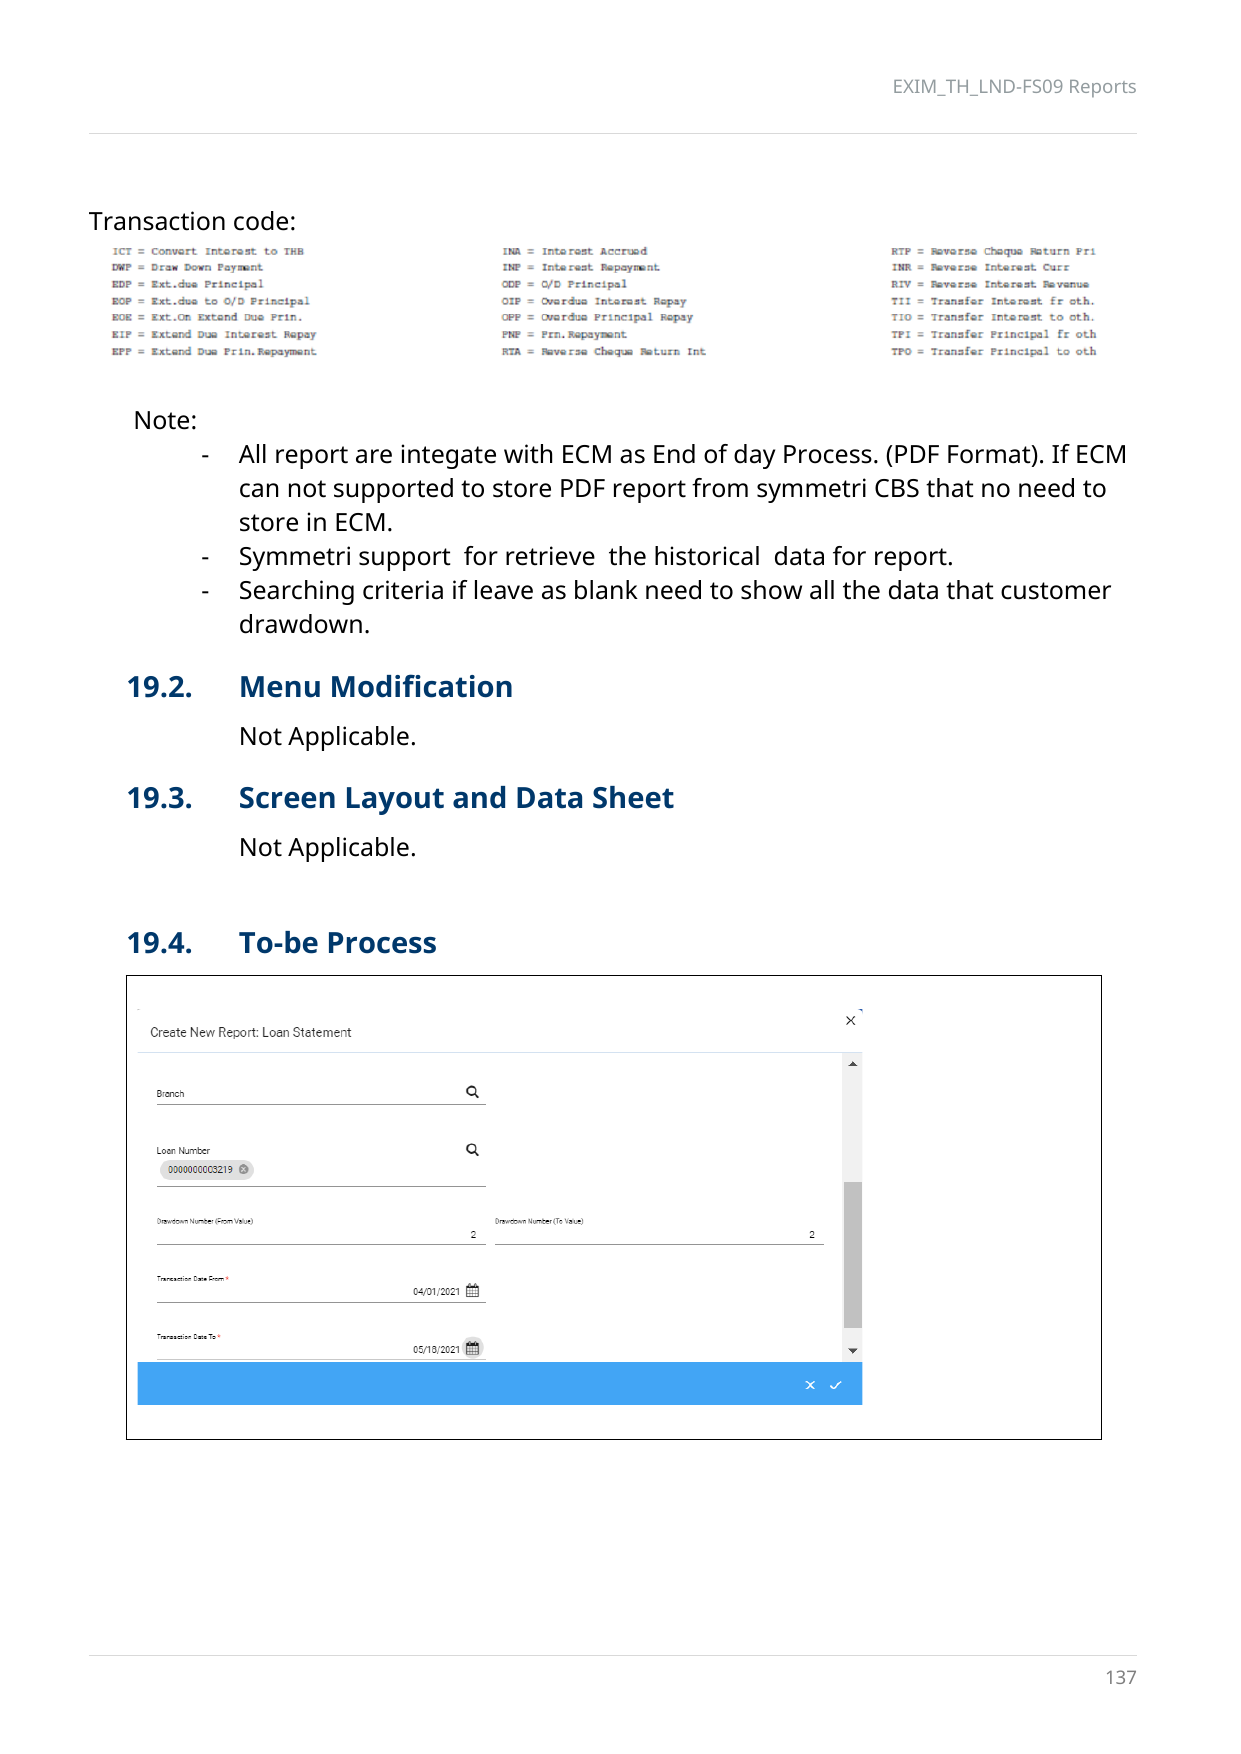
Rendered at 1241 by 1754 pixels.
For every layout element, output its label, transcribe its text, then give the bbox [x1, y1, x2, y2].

text Transaction code: [89, 204, 1137, 237]
list Searching criteria if leave as blank need to show all the data that customer drawdown. [201, 573, 1137, 641]
picture [88, 237, 1137, 369]
subtitle To-be Process [126, 922, 1137, 962]
picture [137, 1009, 863, 1405]
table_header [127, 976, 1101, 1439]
list All report are integate with ECM as End of day Process. (PDF Format). If ECM can not supported to store PDF report from symmetri CBS that no need to store in ECM. [201, 437, 1137, 539]
subtitle Screen Layout and Data Sheet [126, 777, 1137, 817]
text Not Applicable. [164, 718, 1137, 752]
subtitle Menu Modification [126, 666, 1137, 706]
list Symmetri support for retrieve the historical data for report. [201, 539, 1137, 573]
text Note: [133, 402, 1137, 437]
text Not Applicable. [164, 829, 1137, 863]
